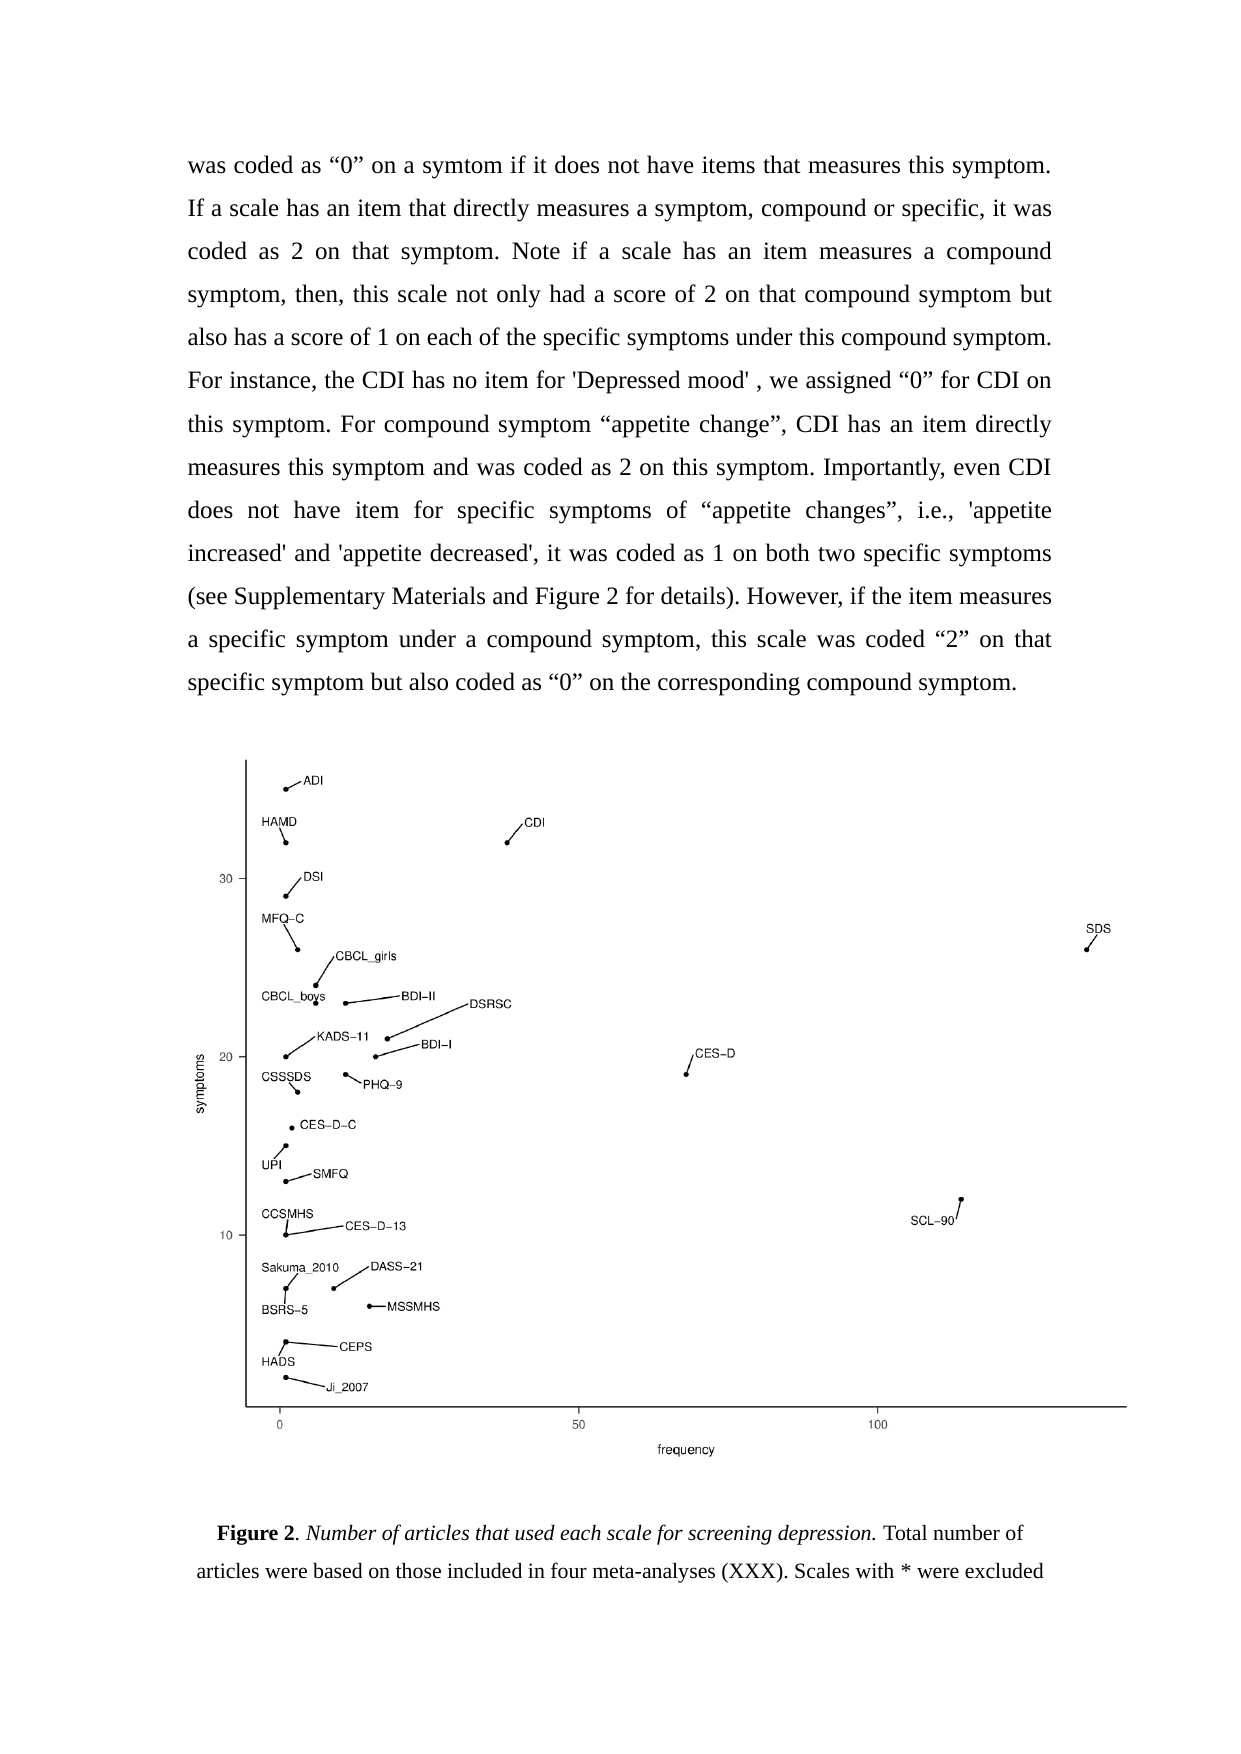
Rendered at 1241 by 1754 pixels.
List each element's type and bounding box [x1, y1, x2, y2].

picture [187, 753, 1133, 1463]
text [187, 150, 1053, 696]
text [187, 1520, 1053, 1583]
